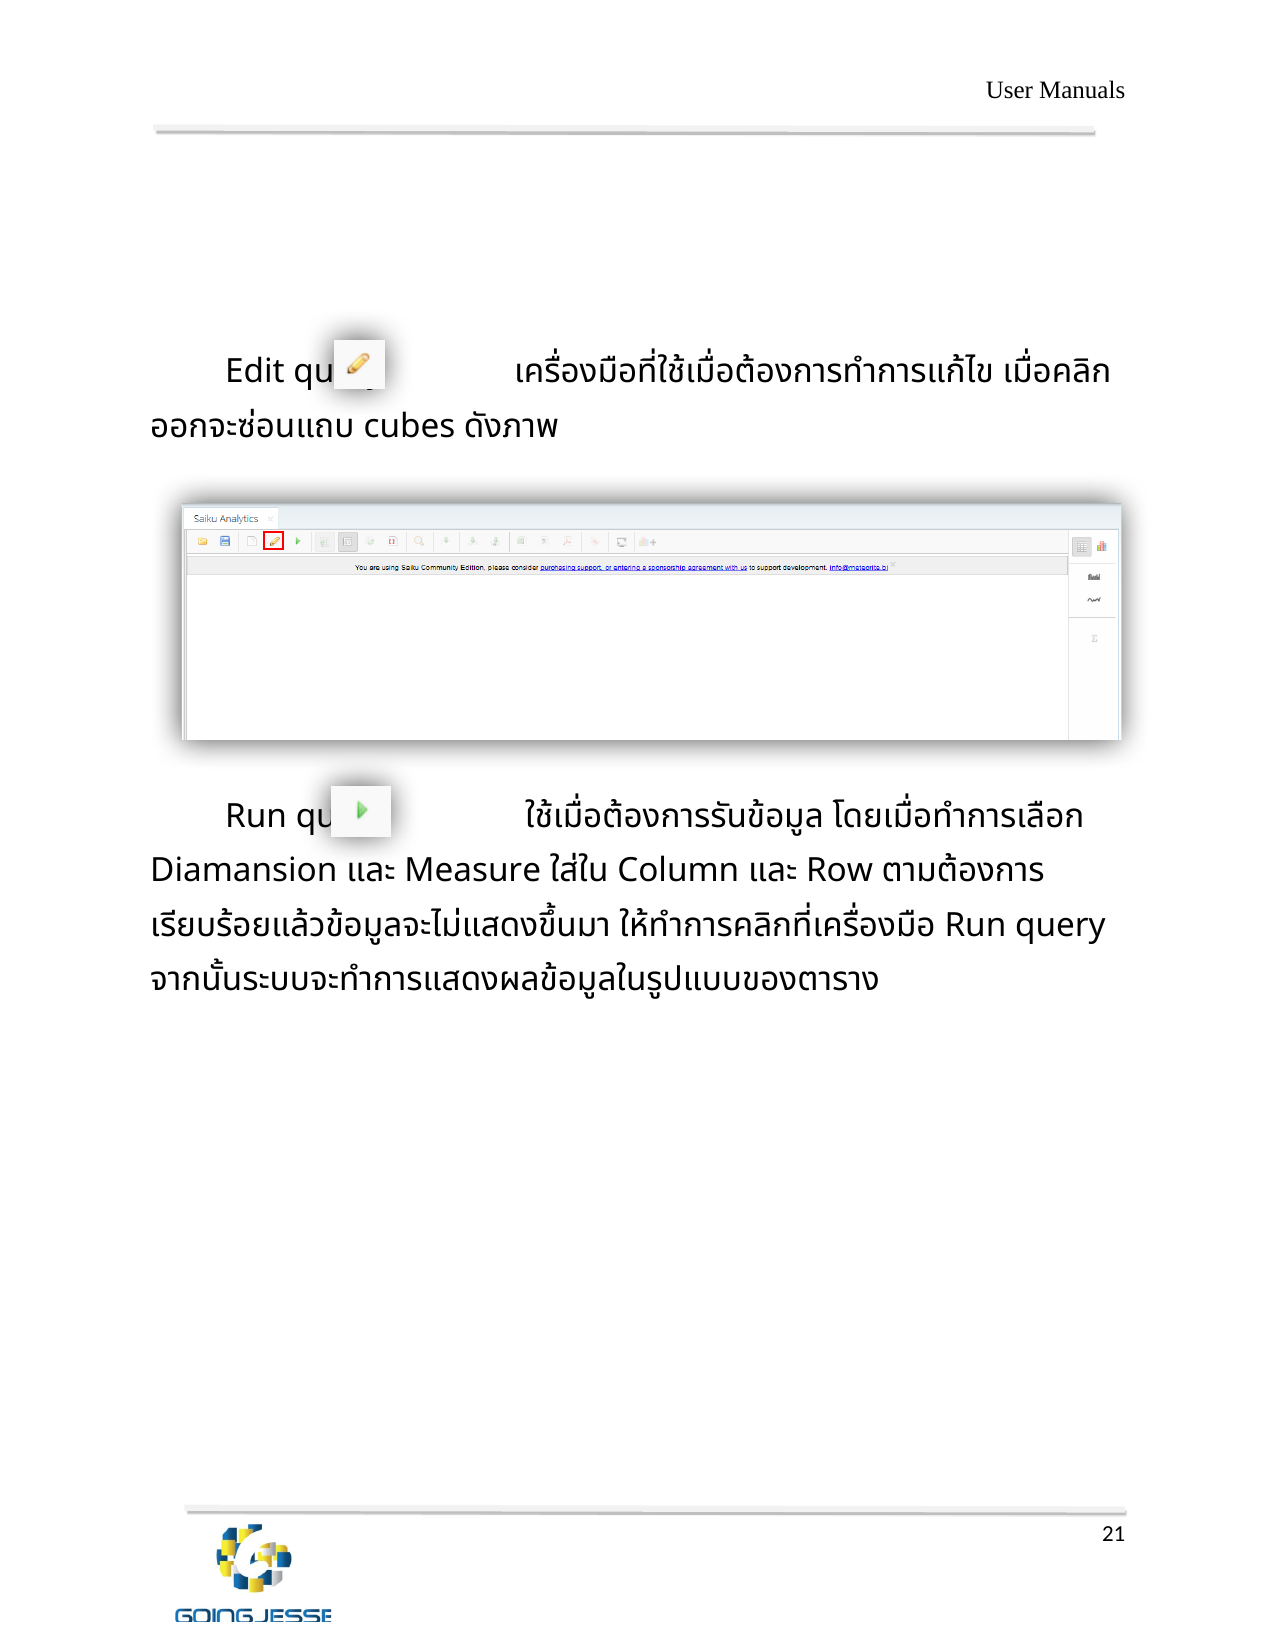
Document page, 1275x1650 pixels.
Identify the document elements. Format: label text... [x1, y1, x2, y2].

picture [181, 503, 1122, 740]
picture [331, 786, 391, 837]
picture [334, 340, 385, 389]
text Edit query เครื่องมือที่ใช้เมื่อต้องการทำการแก้ไข เมื่อคลิกออกจะซ่อนแถบ cubes ดังภาพ [150, 347, 1125, 452]
text Run query ใช้เมื่อต้องการรันข้อมูล โดยเมื่อทำการเลือก Diamansion และ Measure ใส่ใน Column และ Row ตามต้องการเรียบร้อยแล้วข้อมูลจะไม่แสดงขึ้นมา ให้ทำการคลิกที่เครื่องมือ Run query จากนั้นระบบจะทำการแสดงผลข้อมูลในรูปแบบของตาราง [150, 792, 1125, 1006]
